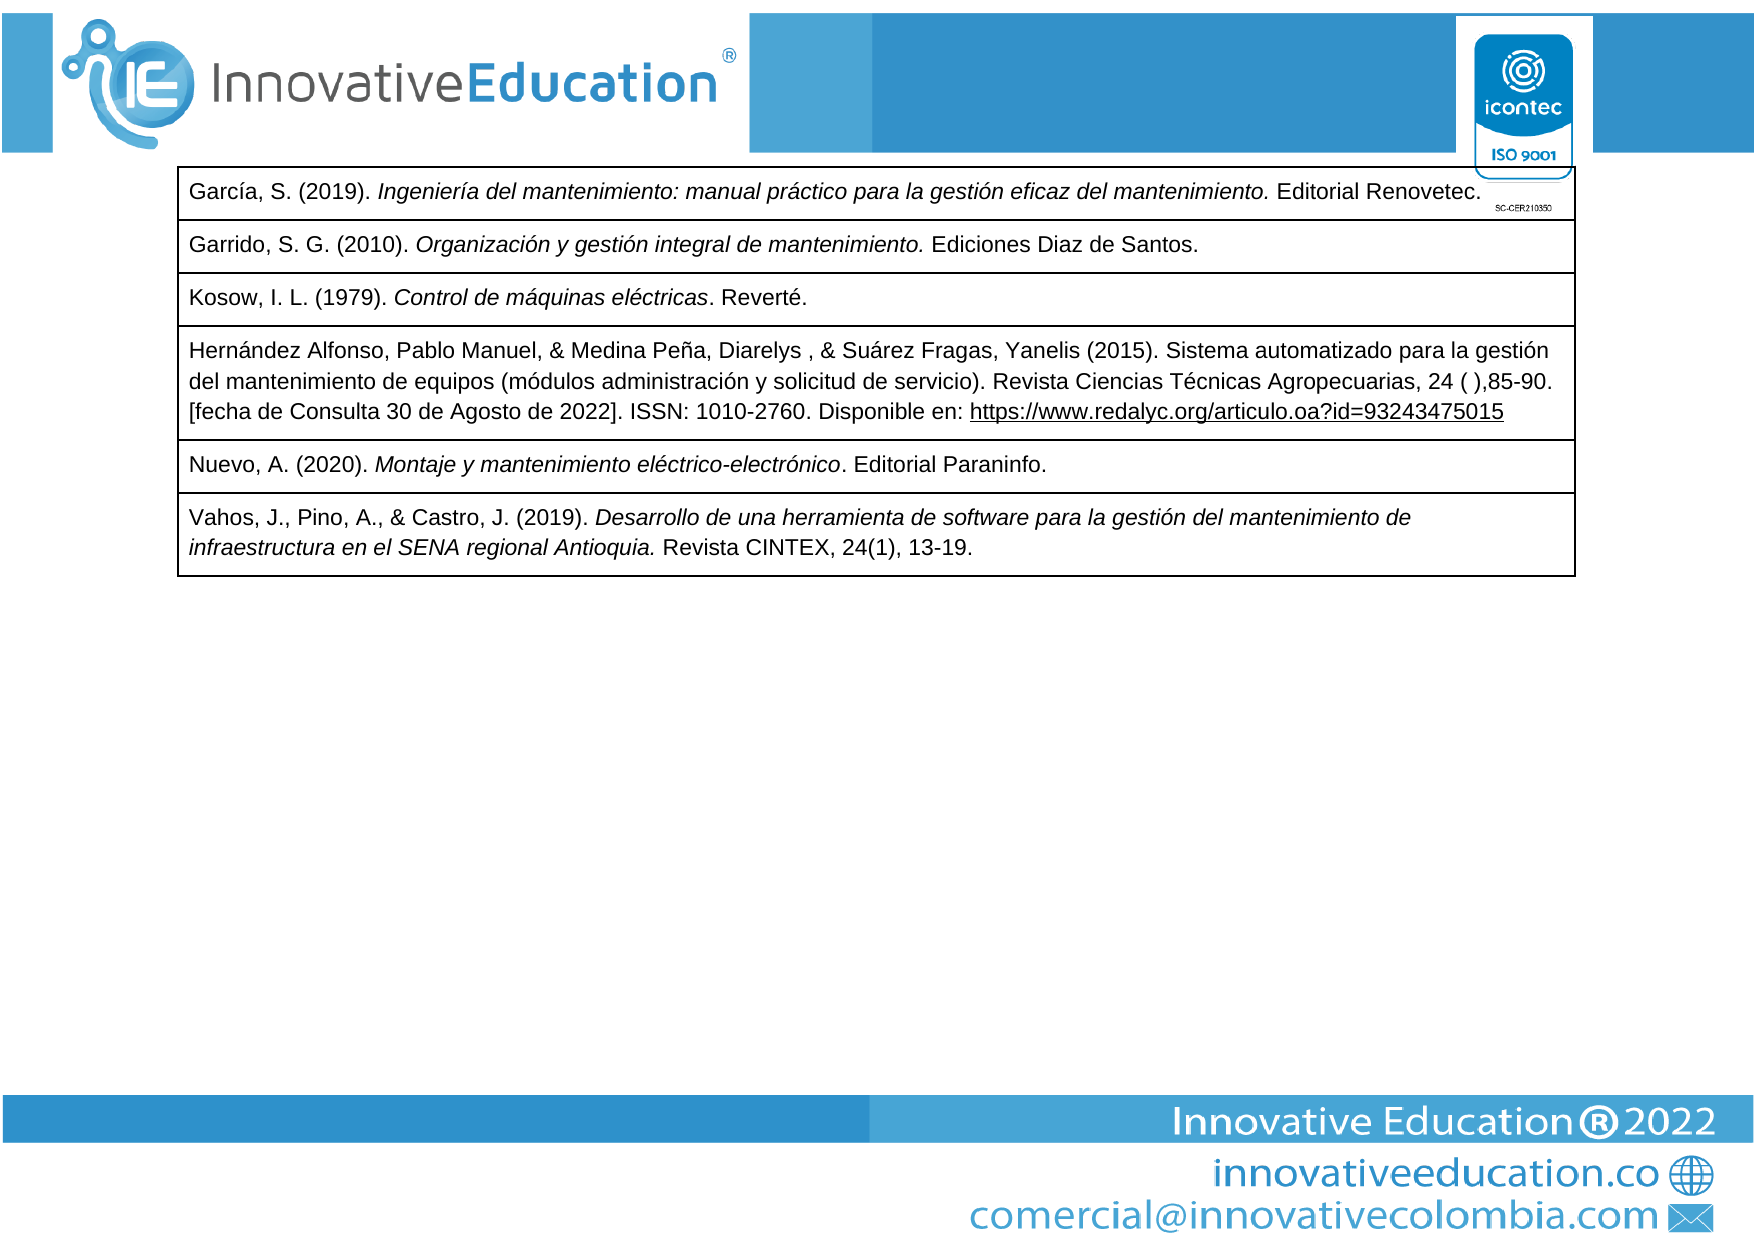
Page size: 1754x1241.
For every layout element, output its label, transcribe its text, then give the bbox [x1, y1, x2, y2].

picture [2, 1093, 1754, 1239]
picture [1511, 86, 1535, 92]
picture [1520, 103, 1528, 114]
picture [1503, 61, 1508, 83]
picture [2, 0, 1754, 166]
table_cell Garrido, S. G. (2010). Organización y gestión integral de mantenimiento. Ediciones Diaz de Santos. [179, 221, 1574, 272]
picture [1513, 51, 1538, 57]
picture [1477, 124, 1571, 166]
picture [1510, 57, 1533, 85]
table_cell Vahos, J., Pino, A., & Castro, J. (2019). Desarrollo de una herramienta de software para la gestión del mantenimiento de infraestructura en el SENA regional Antioquia. Revista CINTEX, 24(1), 13-19. [179, 494, 1574, 575]
picture [1516, 64, 1531, 78]
picture [1471, 32, 1576, 166]
table_cell García, S. (2019). Ingeniería del mantenimiento: manual práctico para la gestión eficaz del mantenimiento. Editorial Renovetec. [179, 168, 1574, 219]
picture [1539, 103, 1549, 114]
table_cell Hernández Alfonso, Pablo Manuel, & Medina Peña, Diarelys , & Suárez Fragas, Yanelis (2015). Sistema automatizado para la gestión del mantenimiento de equipos (módulos administración y solicitud de servicio). Revista Ciencias Técnicas Agropecuarias, 24 ( ),85-90.[fecha de Consulta 30 de Agosto de 2022]. ISSN: 1010-2760. Disponible en: https://www.redalyc.org/articulo.oa?id=93243475015 [179, 327, 1574, 438]
table_cell Nuevo, A. (2020). Montaje y mantenimiento eléctrico-electrónico. Editorial Paraninfo. [179, 441, 1574, 492]
picture [1531, 101, 1536, 114]
table_cell Kosow, I. L. (1979). Control de máquinas eléctricas. Reverté. [179, 274, 1574, 325]
picture [1534, 59, 1544, 85]
picture [1492, 104, 1500, 114]
